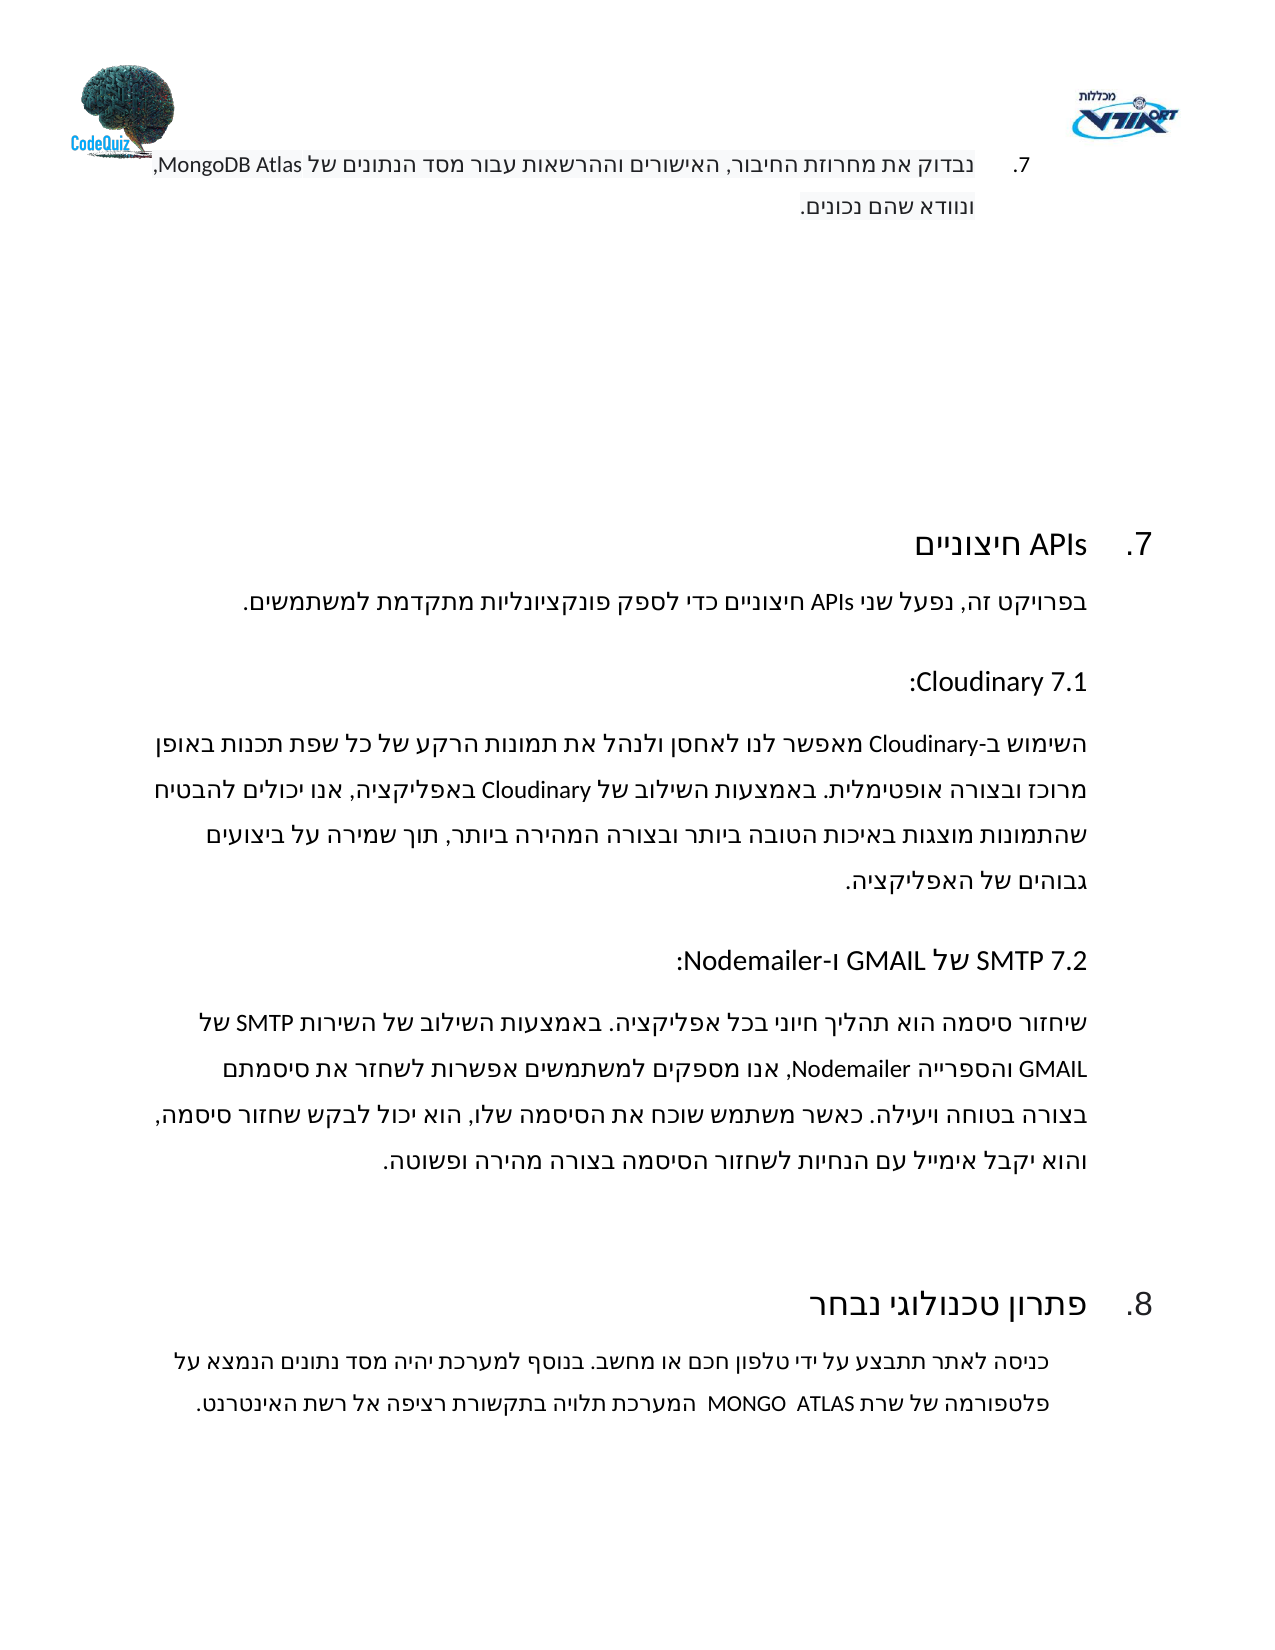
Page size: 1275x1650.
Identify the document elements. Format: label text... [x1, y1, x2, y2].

picture [69, 51, 188, 170]
list נבדוק את מחרוזת החיבור, האישורים וההרשאות עבור מסד הנתונים של MongoDB Atlas, ונוודא שהם נכונים. [150, 150, 1012, 220]
subtitle ‏APIs חיצוניים [150, 523, 1125, 564]
list פתרון טכנולוגי נבחר [150, 1283, 1125, 1323]
text בפרויקט זה, נפעל שני APIs חיצוניים כדי לספק פונקציונליות מתקדמת למשתמשים. [150, 586, 1087, 616]
subtitle 7.1 ‏Cloudinary: [150, 663, 1087, 698]
text כניסה לאתר תתבצע על ידי טלפון חכם או מחשב. בנוסף למערכת יהיה מסד נתונים הנמצא על פלטפורמה של שרת MONGO ATLAS המערכת תלויה בתקשורת רציפה אל רשת האינטרנט. [150, 1347, 1050, 1417]
text השימוש ב-Cloudinary מאפשר לנו לאחסן ולנהל את תמונות הרקע של כל שפת תכנות באופן מרוכז ובצורה אופטימלית. באמצעות השילוב של Cloudinary באפליקציה, אנו יכולים להבטיח שהתמונות מוצגות באיכות הטובה ביותר ובצורה המהירה ביותר, תוך שמירה על ביצועים גבוהים של האפליקציה. [150, 728, 1087, 896]
picture [1065, 71, 1185, 180]
text שיחזור סיסמה הוא תהליך חיוני בכל אפליקציה. באמצעות השילוב של השירות SMTP של GMAIL והספרייה Nodemailer, אנו מספקים למשתמשים אפשרות לשחזר את סיסמתם בצורה בטוחה ויעילה. כאשר משתמש שוכח את הסיסמה שלו, הוא יכול לבקש שחזור סיסמה, והוא יקבל אימייל עם הנחיות לשחזור הסיסמה בצורה מהירה ופשוטה. [150, 1008, 1087, 1175]
subtitle 7.2 ‏SMTP של GMAIL ו-Nodemailer: [150, 942, 1087, 978]
